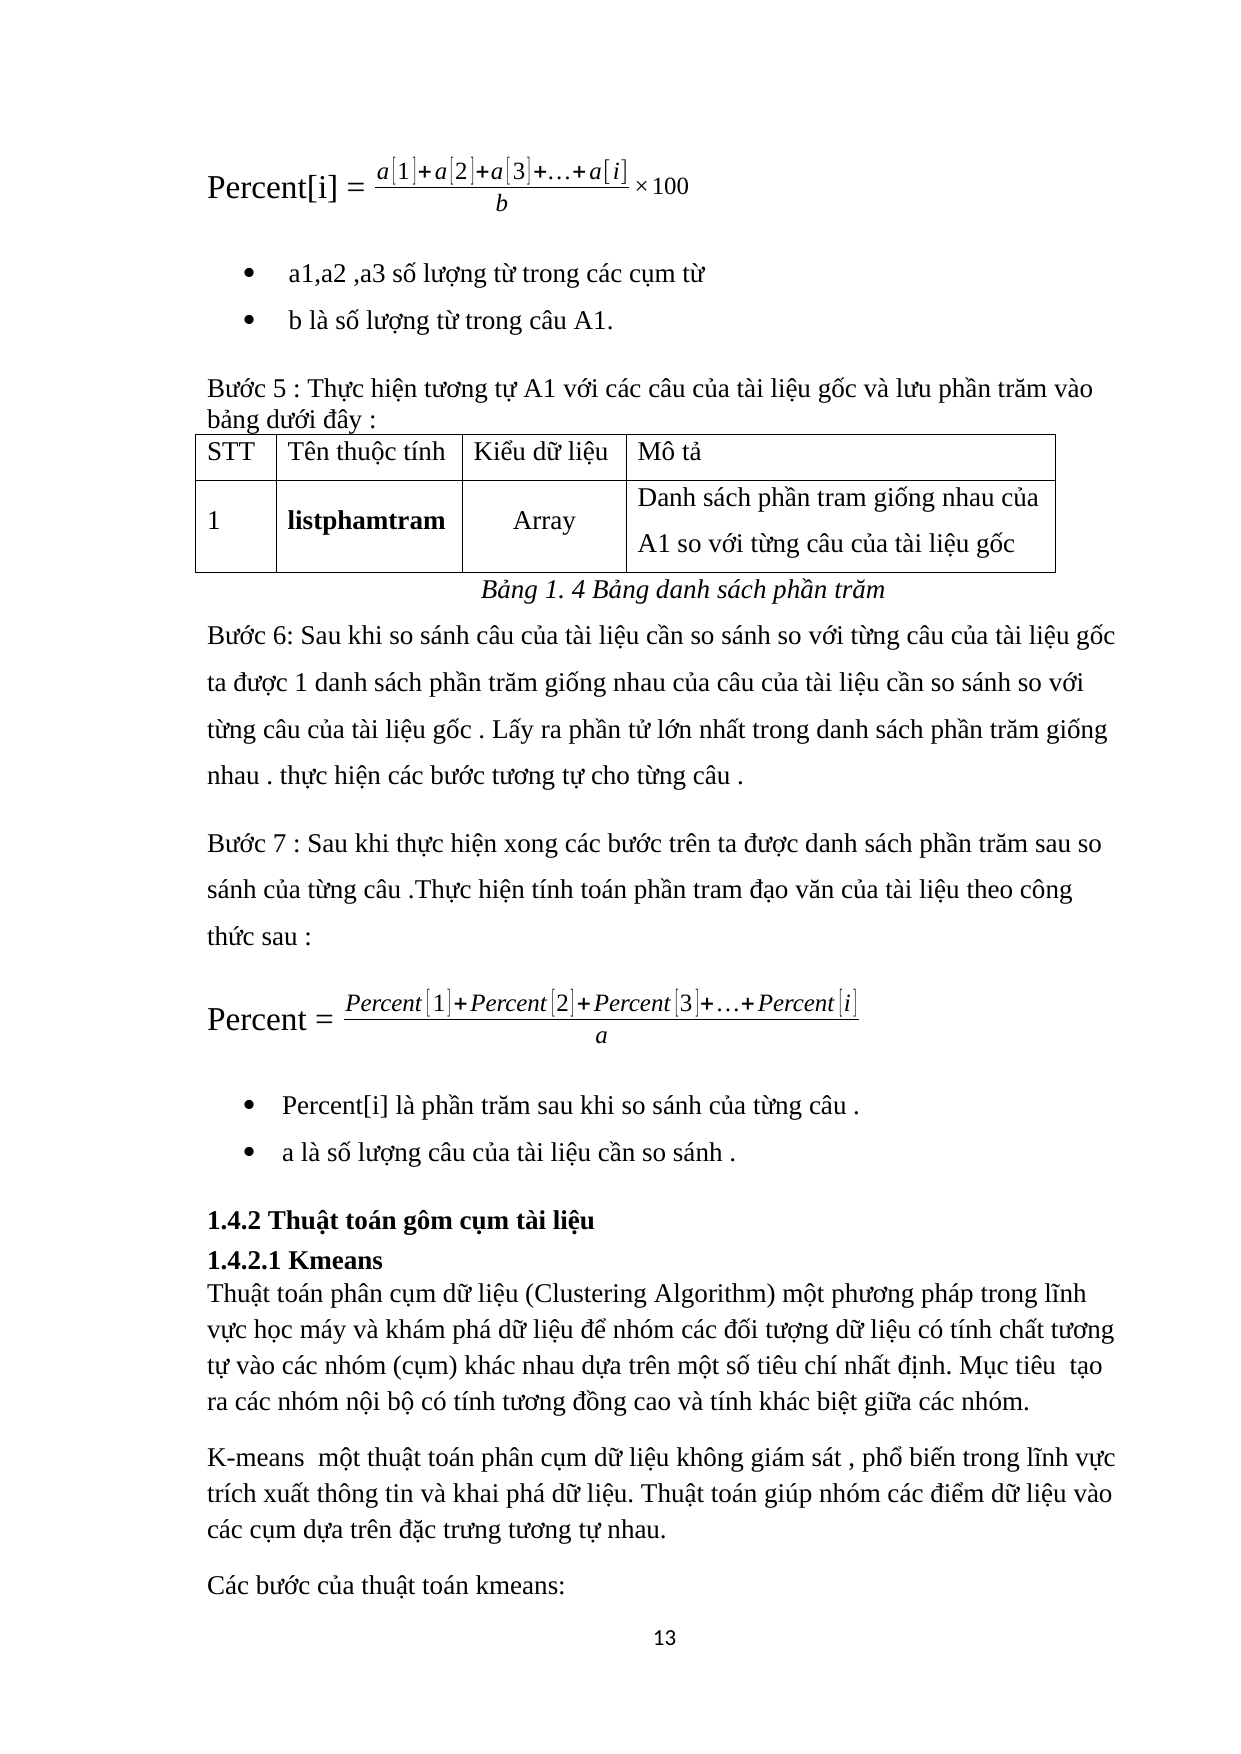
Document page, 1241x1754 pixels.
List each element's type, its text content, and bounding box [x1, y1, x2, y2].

text Bảng 1. 4 Bảng danh sách phần trăm [244, 573, 1122, 604]
subtitle 1.4.2 Thuật toán gôm cụm tài liệu [207, 1204, 1122, 1235]
text Percent[i] = [207, 156, 1122, 217]
text Các bước của thuật toán kmeans: [207, 1569, 1122, 1600]
table_cell Array [463, 481, 626, 572]
text Bước 7 : Sau khi thực hiện xong các bước trên ta được danh sách phần trăm sau so sánh của từng câu .Thực hiện tính toán phần tram đạo văn của tài liệu theo công thức sau : [207, 827, 1122, 951]
list a là số lượng câu của tài liệu cần so sánh . [244, 1136, 1122, 1168]
subtitle 1.4.2.1 Kmeans [207, 1244, 1122, 1275]
text Thuật toán phân cụm dữ liệu (Clustering Algorithm) một phương pháp trong lĩnh vực học máy và khám phá dữ liệu để nhóm các đối tượng dữ liệu có tính chất tương tự vào các nhóm (cụm) khác nhau dựa trên một số tiêu chí nhất định. Mục tiêu tạo ra các nhóm nội bộ có tính tương đồng cao và tính khác biệt giữa các nhóm. [207, 1277, 1122, 1416]
list Percent[i] là phần trăm sau khi so sánh của từng câu . [244, 1089, 1122, 1121]
table_header Mô tả [627, 435, 1055, 480]
table_header STT [196, 435, 276, 480]
text Bước 6: Sau khi so sánh câu của tài liệu cần so sánh so với từng câu của tài liệu gốc ta được 1 danh sách phần trăm giống nhau của câu của tài liệu cần so sánh so với từng câu của tài liệu gốc . Lấy ra phần tử lớn nhất trong danh sách phần trăm giống nhau . thực hiện các bước tương tự cho từng câu . [207, 619, 1122, 791]
list a1,a2 ,a3 số lượng từ trong các cụm từ [244, 257, 1122, 289]
text Bước 5 : Thực hiện tương tự A1 với các câu của tài liệu gốc và lưu phần trăm vào bảng dưới đây : [207, 372, 1122, 434]
text K-means một thuật toán phân cụm dữ liệu không giám sát , phổ biến trong lĩnh vực trích xuất thông tin và khai phá dữ liệu. Thuật toán giúp nhóm các điểm dữ liệu vào các cụm dựa trên đặc trưng tương tự nhau. [207, 1441, 1122, 1544]
table_header Tên thuộc tính [277, 435, 462, 480]
table_cell listphamtram [277, 481, 462, 572]
table_cell Danh sách phần tram giống nhau của A1 so với từng câu của tài liệu gốc [627, 481, 1055, 572]
table_header Kiểu dữ liệu [463, 435, 626, 480]
text Percent = [207, 988, 1122, 1049]
table_cell 1 [196, 481, 276, 572]
list b là số lượng từ trong câu A1. [244, 304, 1122, 336]
